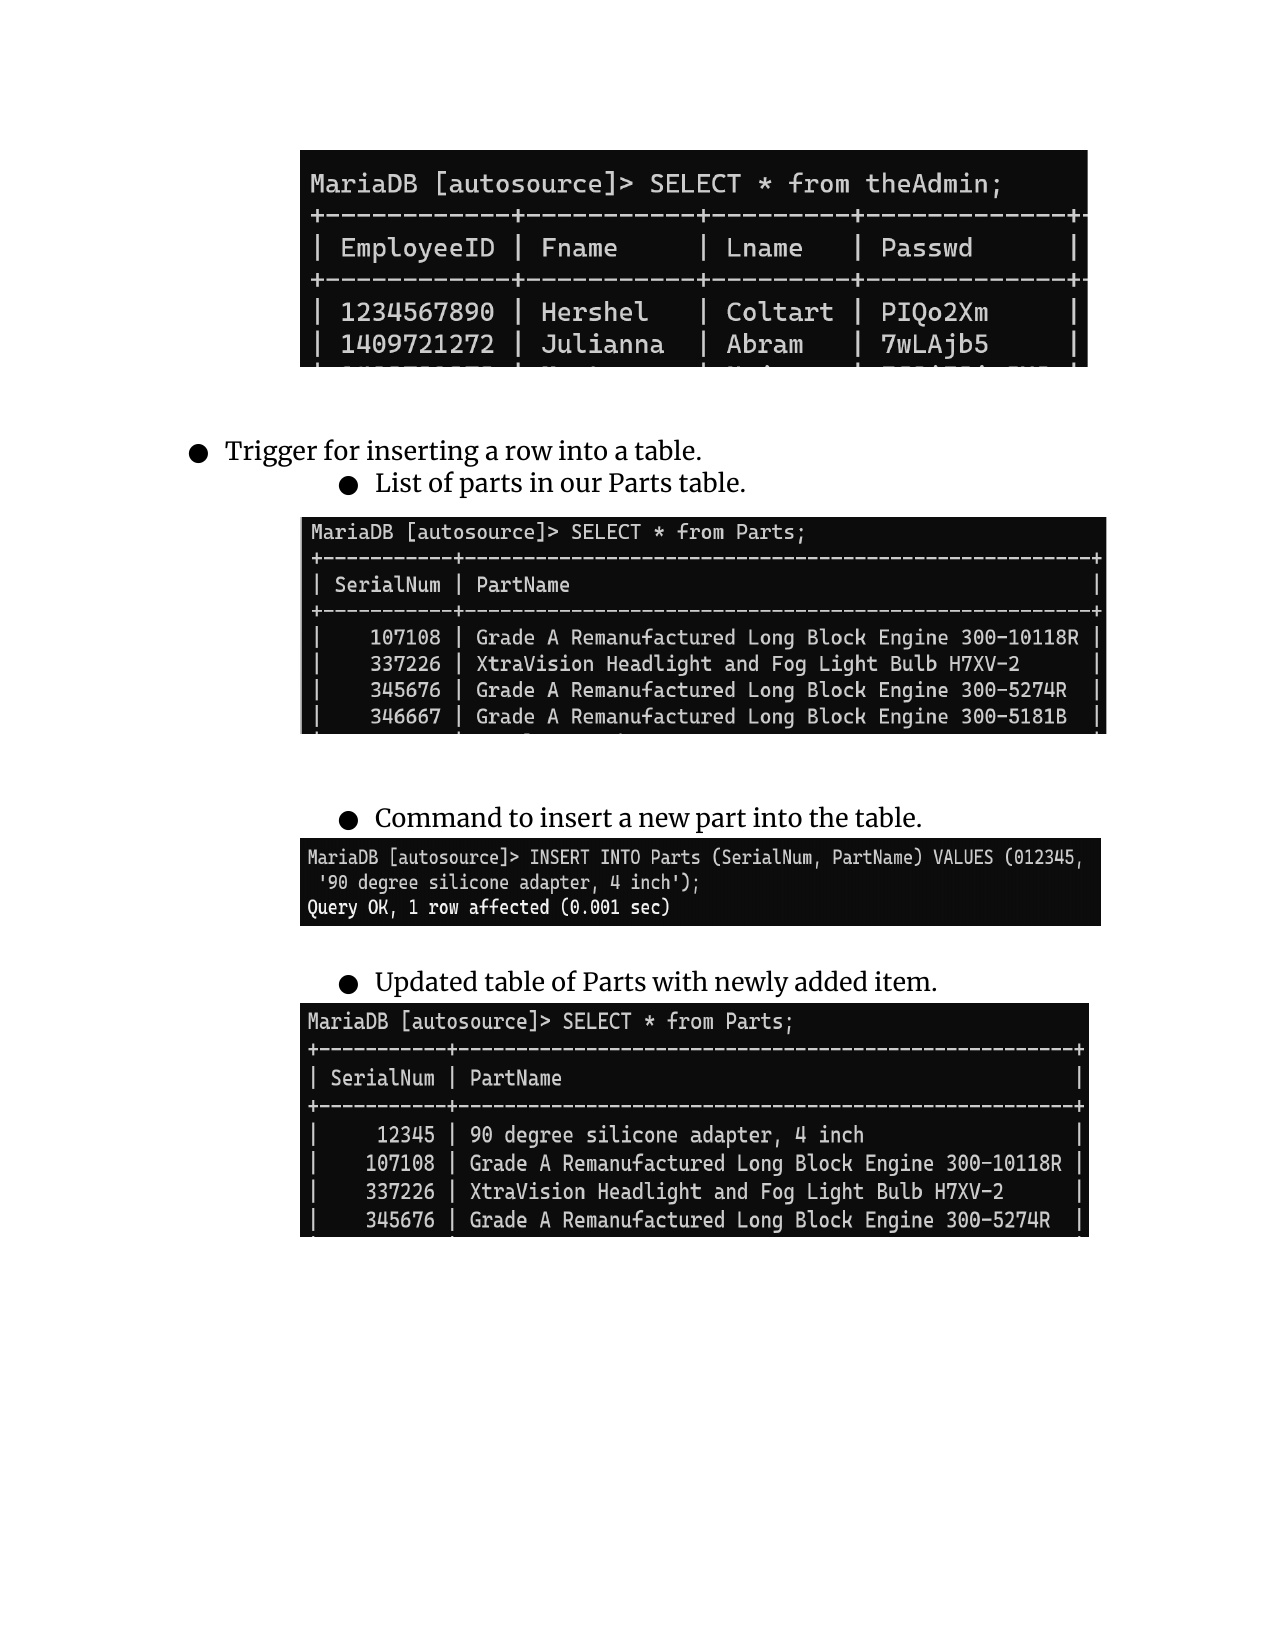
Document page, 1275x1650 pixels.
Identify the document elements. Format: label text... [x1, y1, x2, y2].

list Updated table of Parts with newly added item. [337, 967, 1125, 998]
list List of parts in our Parts table. [337, 467, 1125, 499]
picture [300, 517, 1107, 734]
picture [300, 150, 1088, 367]
list Command to insert a new part into the table. [337, 802, 1125, 834]
list Trigger for inserting a row into a table. [187, 436, 1125, 467]
picture [300, 1003, 1089, 1237]
picture [300, 838, 1101, 926]
